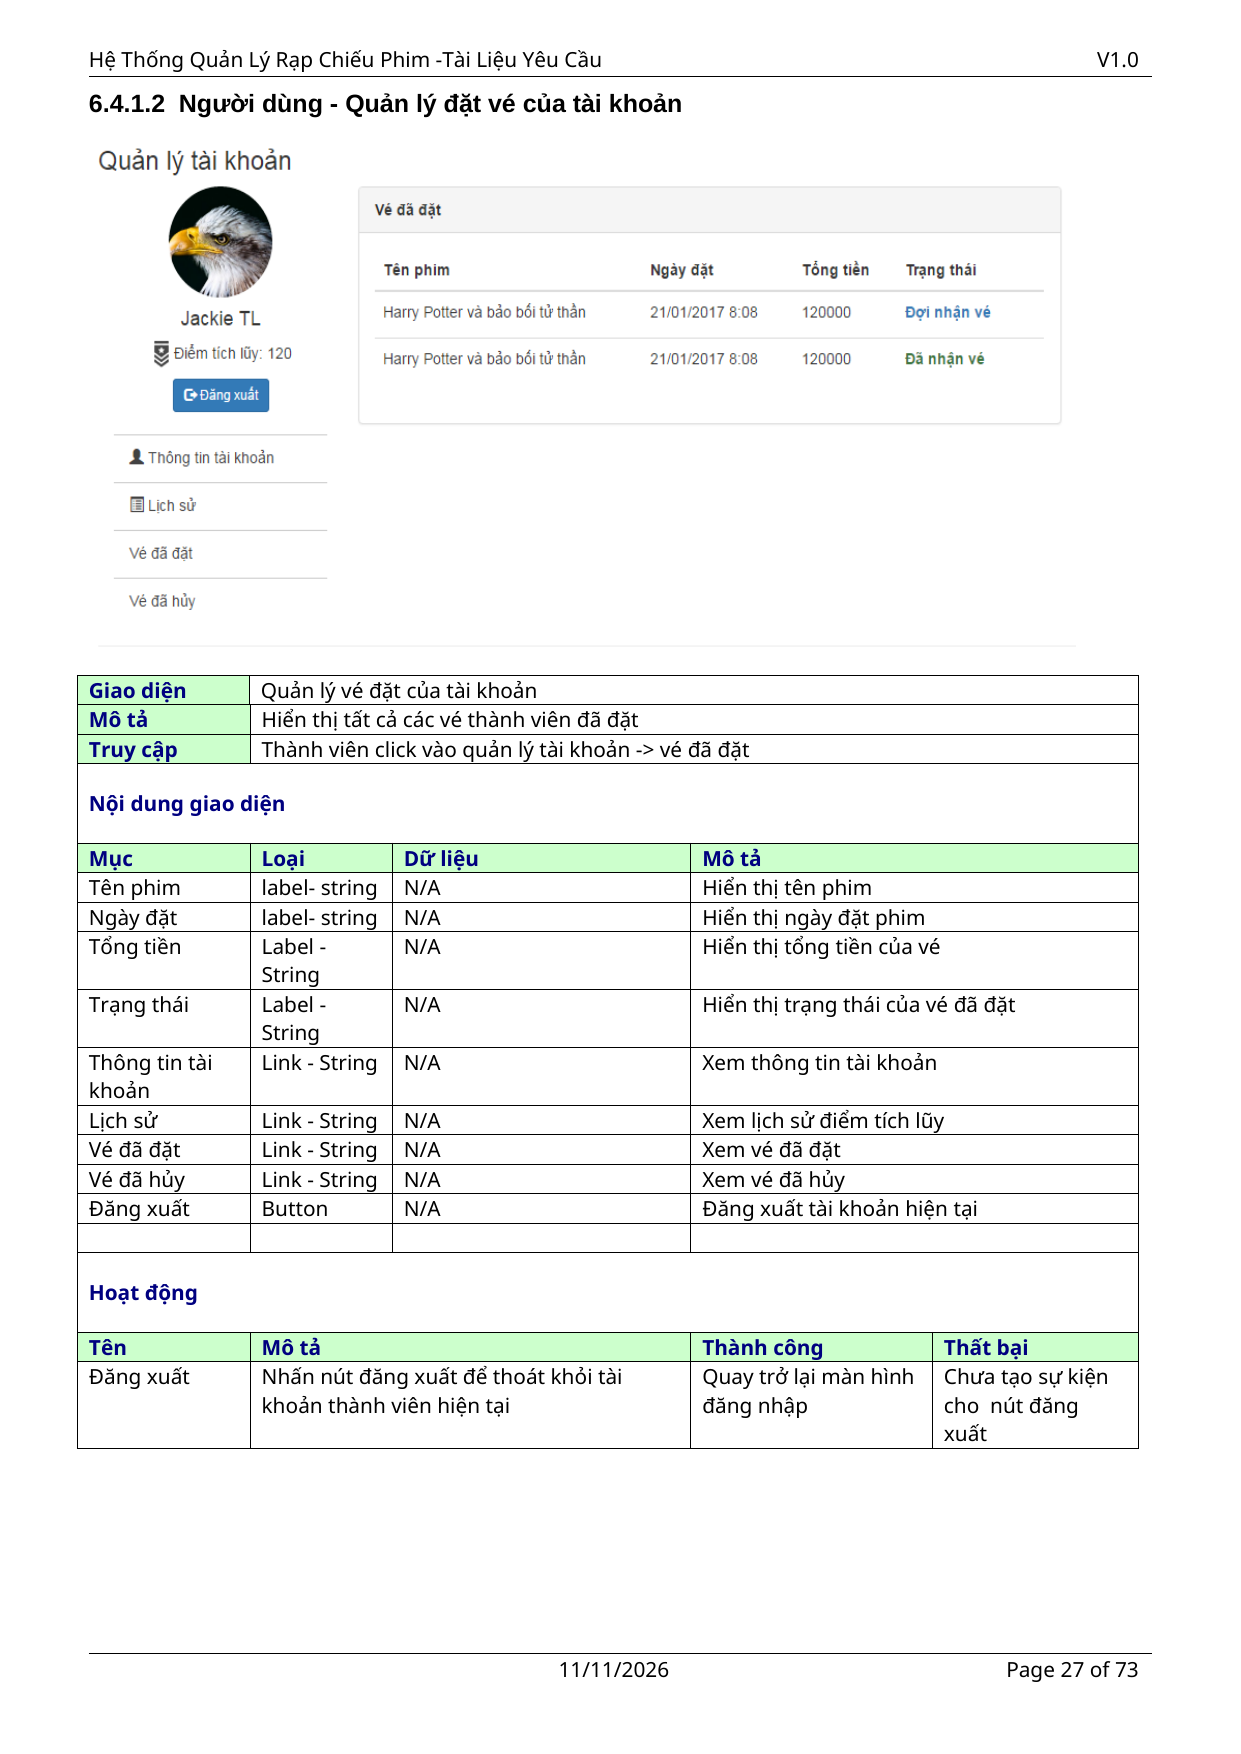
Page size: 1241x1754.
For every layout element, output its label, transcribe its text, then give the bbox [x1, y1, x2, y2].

table_cell Mục [78, 844, 250, 872]
table_cell N/A [393, 932, 690, 989]
table_cell Vé đã hủy [78, 1165, 250, 1193]
table_cell Label - String [251, 932, 392, 989]
table_cell Mô tả [78, 705, 250, 734]
table_cell Link - String [251, 1048, 392, 1105]
table_cell Link - String [251, 1106, 392, 1134]
table_header Quản lý vé đặt của tài khoản [250, 676, 1138, 704]
table_cell Xem thông tin tài khoản [691, 1048, 1138, 1105]
table_cell Xem vé đã đặt [691, 1135, 1138, 1164]
table_cell Nhấn nút đăng xuất để thoát khỏi tài khoản thành viên hiện tại [251, 1362, 690, 1448]
table_cell N/A [393, 1194, 690, 1223]
table_cell Chưa tạo sự kiện cho nút đăng xuất [933, 1362, 1138, 1448]
table_cell Thất bại [933, 1333, 1138, 1361]
table_cell Mô tả [251, 1333, 690, 1361]
table_cell [393, 1224, 690, 1252]
table_cell Button [251, 1194, 392, 1223]
table_cell label- string [251, 873, 392, 902]
table_cell N/A [393, 873, 690, 902]
table_cell N/A [393, 1106, 690, 1134]
table_cell Tên phim [78, 873, 250, 902]
table_cell Hiển thị trạng thái của vé đã đặt [691, 990, 1138, 1047]
table_cell Truy cập [78, 735, 250, 763]
table_cell Nội dung giao diện [78, 764, 1138, 843]
table_header Giao diện [78, 676, 249, 704]
table_cell Link - String [251, 1165, 392, 1193]
table_cell Loại [251, 844, 392, 872]
table_cell Hiển thị tất cả các vé thành viên đã đặt [251, 705, 1138, 734]
table_cell Tổng tiền [78, 932, 250, 989]
table_cell [251, 1224, 392, 1252]
table_cell N/A [393, 1135, 690, 1164]
table_cell Đăng xuất tài khoản hiện tại [691, 1194, 1138, 1223]
table_cell N/A [393, 1165, 690, 1193]
table_cell Đăng xuất [78, 1362, 250, 1448]
table_cell Vé đã đặt [78, 1135, 250, 1164]
table_cell Dữ liệu [393, 844, 690, 872]
table_cell Hiển thị tổng tiền của vé [691, 932, 1138, 989]
table_cell [691, 1224, 1138, 1252]
table_cell Hiển thị ngày đặt phim [691, 903, 1138, 931]
table_cell Quay trở lại màn hình đăng nhập [691, 1362, 932, 1448]
table_cell [78, 1224, 250, 1252]
table_cell Tên [78, 1333, 250, 1361]
table_cell label- string [251, 903, 392, 931]
table_cell Trạng thái [78, 990, 250, 1047]
subtitle Người dùng - Quản lý đặt vé của tài khoản [89, 89, 1152, 117]
table_cell N/A [393, 903, 690, 931]
table_cell Lịch sử [78, 1106, 250, 1134]
table_cell Link - String [251, 1135, 392, 1164]
picture [88, 142, 1076, 650]
table_cell Ngày đặt [78, 903, 250, 931]
table_cell Hoạt động [78, 1253, 1138, 1332]
table_cell Hiển thị tên phim [691, 873, 1138, 902]
table_cell Label - String [251, 990, 392, 1047]
table_cell N/A [393, 1048, 690, 1105]
table_cell Thông tin tài khoản [78, 1048, 250, 1105]
table_cell N/A [393, 990, 690, 1047]
table_cell Thành viên click vào quản lý tài khoản -> vé đã đặt [251, 735, 1138, 763]
table_cell Xem vé đã hủy [691, 1165, 1138, 1193]
table_cell Xem lịch sử điểm tích lũy [691, 1106, 1138, 1134]
table_cell Mô tả [691, 844, 1138, 872]
table_cell Đăng xuất [78, 1194, 250, 1223]
table_cell Thành công [691, 1333, 932, 1361]
